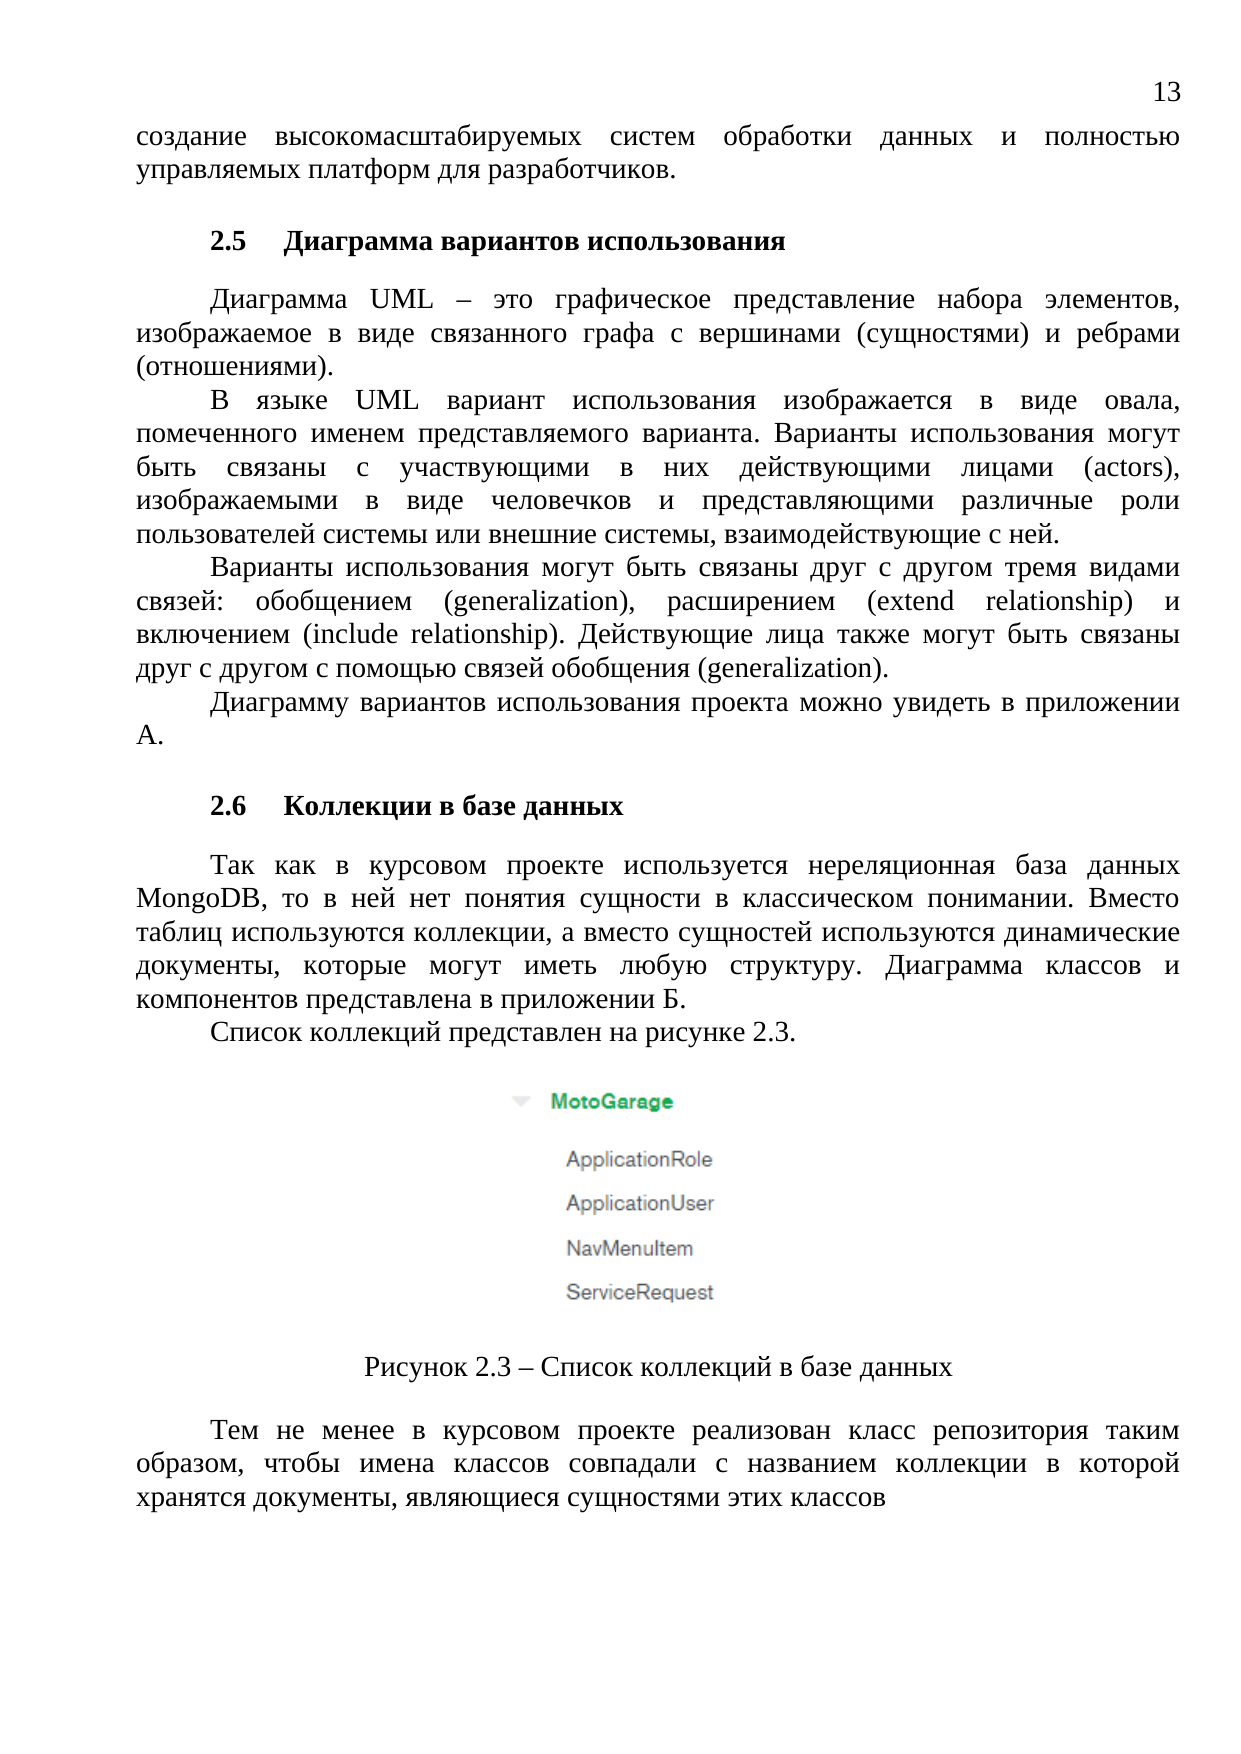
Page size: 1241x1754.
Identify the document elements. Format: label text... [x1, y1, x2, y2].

picture [478, 1073, 839, 1320]
text Диаграмму вариантов использования проекта можно увидеть в приложении А. [136, 684, 1181, 751]
text Рисунок 2.3 – Список коллекций в базе данных [136, 1349, 1181, 1383]
subtitle Диаграмма вариантов использования [136, 223, 1181, 256]
subtitle Коллекции в базе данных [136, 788, 1181, 822]
text Так как в курсовом проекте используется нереляционная база данных MongoDB, то в ней нет понятия сущности в классическом понимании. Вместо таблиц используются коллекции, а вместо сущностей используются динамические документы, которые могут иметь любую структуру. Диаграмма классов и компонентов представлена в приложении Б. [136, 847, 1181, 1014]
text Тем не менее в курсовом проекте реализован класс репозитория таким образом, чтобы имена классов совпадали с названием коллекции в которой хранятся документы, являющиеся сущностями этих классов [136, 1412, 1181, 1512]
text В языке UML вариант использования изображается в виде овала, помеченного именем представляемого варианта. Варианты использования могут быть связаны с участвующими в них действующими лицами (actors), изображаемыми в виде человечков и представляющими различные роли пользователей системы или внешние системы, взаимодействующие с ней. [136, 382, 1181, 549]
text Варианты использования могут быть связаны друг с другом тремя видами связей: обобщением (generalization), расширением (extend relationship) и включением (include relationship). Действующие лица также могут быть связаны друг с другом с помощью связей обобщения (generalization). [136, 549, 1181, 684]
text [136, 118, 1181, 185]
text Диаграмма UML – это графическое представление набора элементов, изображаемое в виде связанного графа с вершинами (сущностями) и ребрами (отношениями). [136, 281, 1181, 382]
text Список коллекций представлен на рисунке 2.3. [136, 1014, 1181, 1048]
